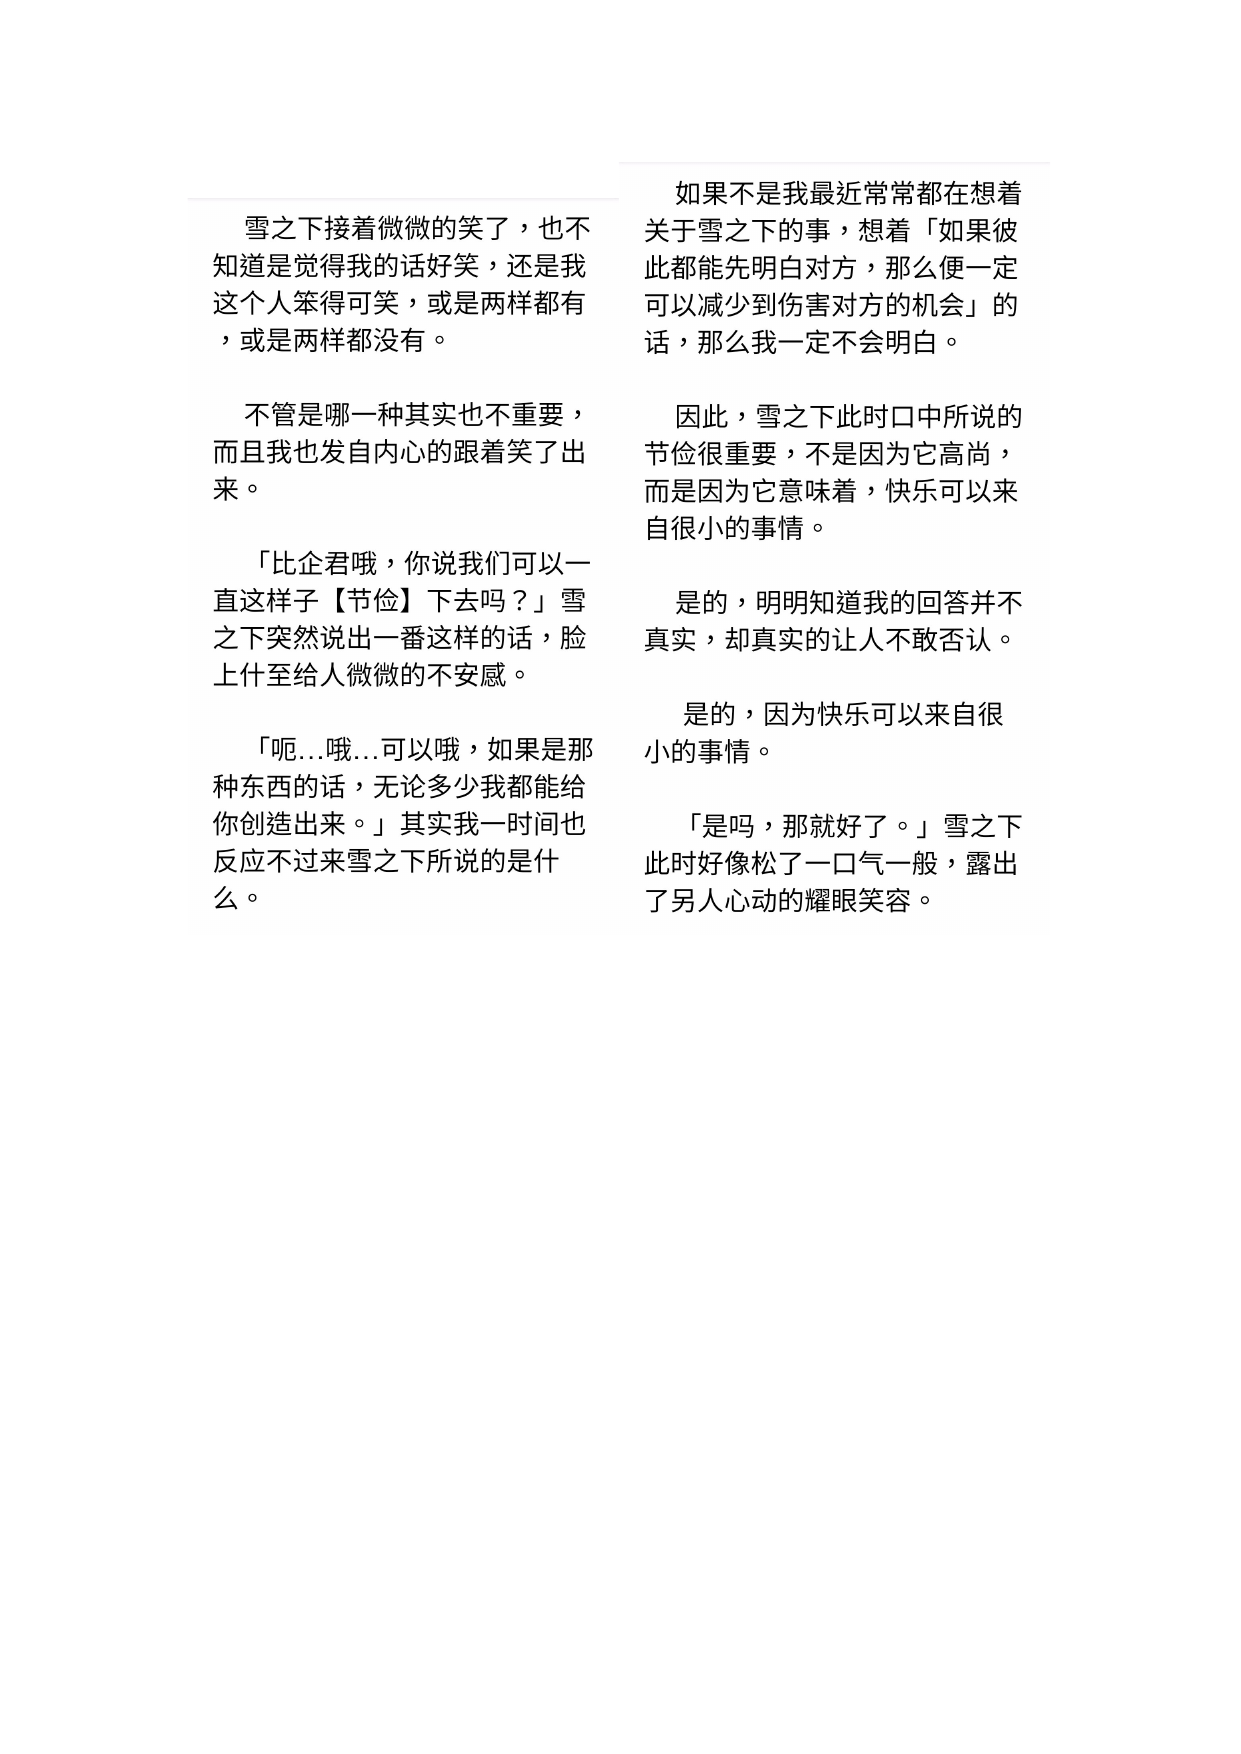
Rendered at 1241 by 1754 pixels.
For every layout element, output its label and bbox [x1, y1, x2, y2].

picture [187, 162, 1050, 935]
